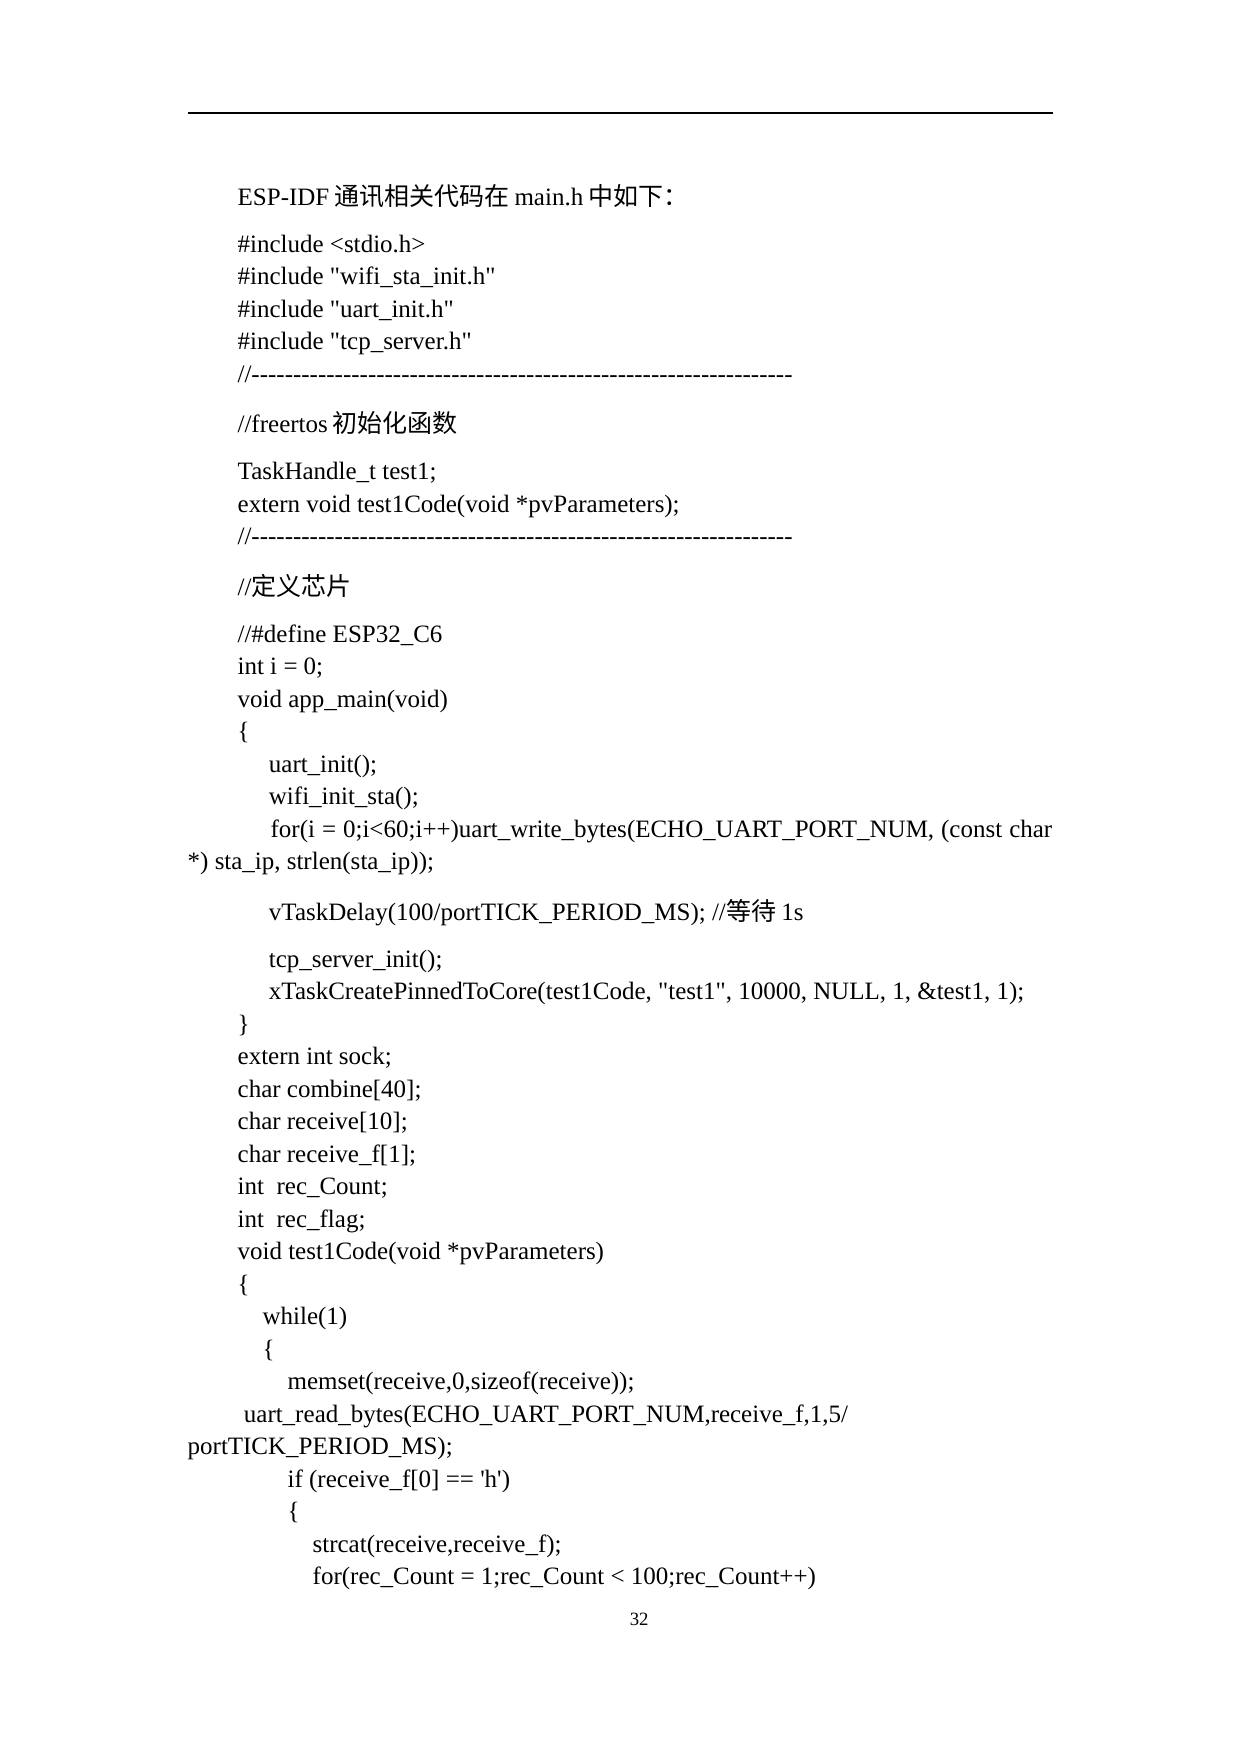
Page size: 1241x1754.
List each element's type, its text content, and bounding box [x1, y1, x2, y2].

text xTaskCreatePinnedToCore(test1Code, "test1", 10000, NULL, 1, &test1, 1); [187, 974, 1053, 1007]
text #include "tcp_server.h" [187, 324, 1053, 357]
text #include <stdio.h> [187, 227, 1053, 259]
text { [187, 714, 1053, 747]
text vTaskDelay(100/portTICK_PERIOD_MS); //等待1s [187, 877, 1053, 942]
text } [187, 1007, 1053, 1039]
text void app_main(void) [187, 682, 1053, 714]
text TaskHandle_t test1; [187, 454, 1053, 487]
text while(1) [187, 1299, 1053, 1332]
text ESP-IDF通讯相关代码在main.h中如下： [187, 162, 1053, 227]
text uart_init(); [187, 747, 1053, 779]
text { [187, 1332, 1053, 1364]
text wifi_init_sta(); [187, 779, 1053, 812]
text char combine[40]; [187, 1072, 1053, 1104]
text { [187, 1267, 1053, 1299]
text //freertos初始化函数 [187, 389, 1053, 454]
text memset(receive,0,sizeof(receive)); [187, 1364, 1053, 1397]
text { [187, 1494, 1053, 1527]
text //----------------------------------------------------------------- [187, 357, 1053, 389]
text //----------------------------------------------------------------- [187, 519, 1053, 552]
text strcat(receive,receive_f); [187, 1527, 1053, 1559]
text tcp_server_init(); [187, 942, 1053, 974]
text void test1Code(void *pvParameters) [187, 1234, 1053, 1267]
text extern int sock; [187, 1039, 1053, 1072]
text char receive_f[1]; [187, 1137, 1053, 1169]
text uart_read_bytes(ECHO_UART_PORT_NUM,receive_f,1,5/portTICK_PERIOD_MS); [187, 1397, 1053, 1462]
text //#define ESP32_C6 [187, 617, 1053, 649]
text extern void test1Code(void *pvParameters); [187, 487, 1053, 519]
text char receive[10]; [187, 1104, 1053, 1137]
text int i = 0; [187, 649, 1053, 682]
text //定义芯片 [187, 552, 1053, 617]
text if (receive_f[0] == 'h') [187, 1462, 1053, 1494]
text for(i = 0;i<60;i++)uart_write_bytes(ECHO_UART_PORT_NUM, (const char *) sta_ip, strlen(sta_ip)); [187, 812, 1053, 877]
text for(rec_Count = 1;rec_Count < 100;rec_Count++) [187, 1559, 1053, 1592]
text int rec_flag; [187, 1202, 1053, 1234]
text int rec_Count; [187, 1169, 1053, 1202]
text #include "wifi_sta_init.h" [187, 259, 1053, 292]
text #include "uart_init.h" [187, 292, 1053, 324]
